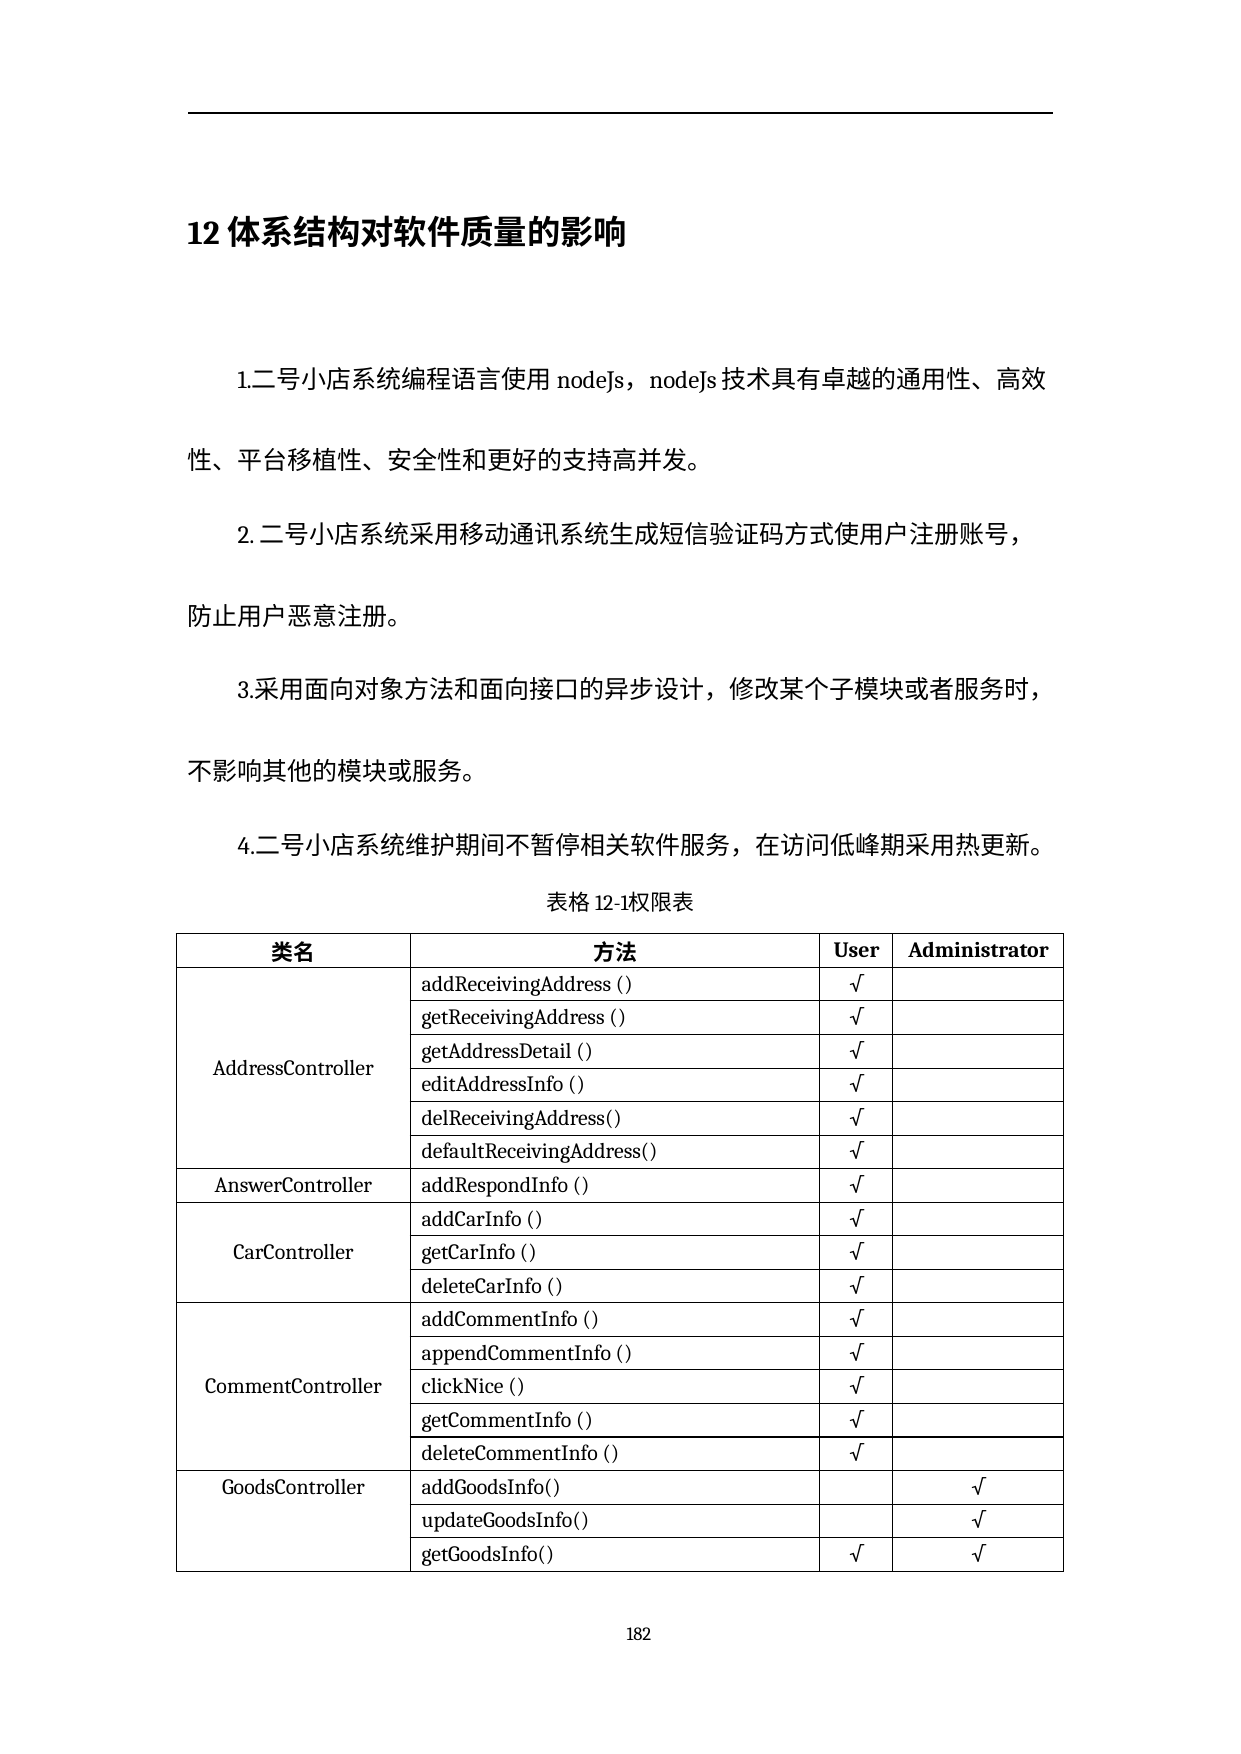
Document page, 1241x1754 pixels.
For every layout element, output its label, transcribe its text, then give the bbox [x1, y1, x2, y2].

table_cell [893, 1001, 1063, 1034]
table_cell √ [820, 1270, 892, 1302]
table_cell getCarInfo () [411, 1236, 819, 1269]
table_cell getReceivingAddress () [411, 1001, 819, 1034]
table_cell defaultReceivingAddress() [411, 1136, 819, 1168]
table_cell addRespondInfo () [411, 1169, 819, 1202]
table_cell deleteCarInfo () [411, 1270, 819, 1302]
table_cell [893, 1136, 1063, 1168]
table_cell CarController [177, 1203, 410, 1302]
table_header 方法 [411, 934, 819, 967]
table_cell addCarInfo () [411, 1203, 819, 1235]
text 2. 二号小店系统采用移动通讯系统生成短信验证码方式使用户注册账号，防止用户恶意注册。 [187, 500, 1053, 647]
table_cell [893, 968, 1063, 1000]
table_cell √ [820, 1203, 892, 1235]
table_cell addGoodsInfo() [411, 1471, 819, 1503]
table_cell √ [820, 1404, 892, 1436]
text 4.二号小店系统维护期间不暂停相关软件服务，在访问低峰期采用热更新。 [187, 811, 1053, 876]
table_cell [893, 1270, 1063, 1302]
table_cell getAddressDetail () [411, 1035, 819, 1067]
table_cell √ [820, 1538, 892, 1571]
table_header 类名 [177, 934, 410, 967]
table_cell √ [820, 1438, 892, 1470]
table_cell [893, 1438, 1063, 1470]
table_cell AddressController [177, 968, 410, 1168]
table_cell getCommentInfo () [411, 1404, 819, 1436]
table_cell √ [820, 968, 892, 1000]
table_cell √ [820, 1169, 892, 1202]
table_cell [893, 1069, 1063, 1101]
table_cell delReceivingAddress() [411, 1102, 819, 1134]
table_cell [893, 1102, 1063, 1134]
table_cell √ [820, 1136, 892, 1168]
table_cell updateGoodsInfo() [411, 1505, 819, 1537]
table_cell [820, 1471, 892, 1503]
table_cell √ [893, 1471, 1063, 1503]
table_cell [820, 1505, 892, 1537]
table_cell clickNice () [411, 1370, 819, 1403]
text 3.采用面向对象方法和面向接口的异步设计，修改某个子模块或者服务时，不影响其他的模块或服务。 [187, 656, 1053, 802]
table_cell [893, 1203, 1063, 1235]
table_cell √ [893, 1538, 1063, 1571]
text 表格 12-1权限表 [187, 885, 1053, 917]
table_cell addCommentInfo () [411, 1303, 819, 1336]
table_cell [893, 1236, 1063, 1269]
table_cell √ [893, 1505, 1063, 1537]
table_cell GoodsController [177, 1471, 410, 1571]
table_cell CommentController [177, 1303, 410, 1470]
table_cell √ [820, 1069, 892, 1101]
table_cell [893, 1169, 1063, 1202]
table_header Administrator [893, 934, 1063, 967]
table_cell √ [820, 1001, 892, 1034]
table_cell √ [820, 1303, 892, 1336]
table_cell √ [820, 1370, 892, 1403]
text 1.二号小店系统编程语言使用nodeJs，nodeJs技术具有卓越的通用性、高效性、平台移植性、安全性和更好的支持高并发。 [187, 345, 1053, 491]
table_cell editAddressInfo () [411, 1069, 819, 1101]
table_cell addReceivingAddress () [411, 968, 819, 1000]
table_cell √ [820, 1337, 892, 1369]
table_cell [893, 1370, 1063, 1403]
table_header User [820, 934, 892, 967]
table_cell √ [820, 1035, 892, 1067]
table_cell deleteCommentInfo () [411, 1438, 819, 1470]
table_cell [893, 1404, 1063, 1436]
table_cell √ [820, 1236, 892, 1269]
table_cell [893, 1035, 1063, 1067]
table_cell [893, 1337, 1063, 1369]
table_cell getGoodsInfo() [411, 1538, 819, 1571]
table_cell √ [820, 1102, 892, 1134]
table_cell AnswerController [177, 1169, 410, 1202]
subtitle 体系结构对软件质量的影响 [187, 197, 1053, 262]
table_cell [893, 1303, 1063, 1336]
table_cell appendCommentInfo () [411, 1337, 819, 1369]
